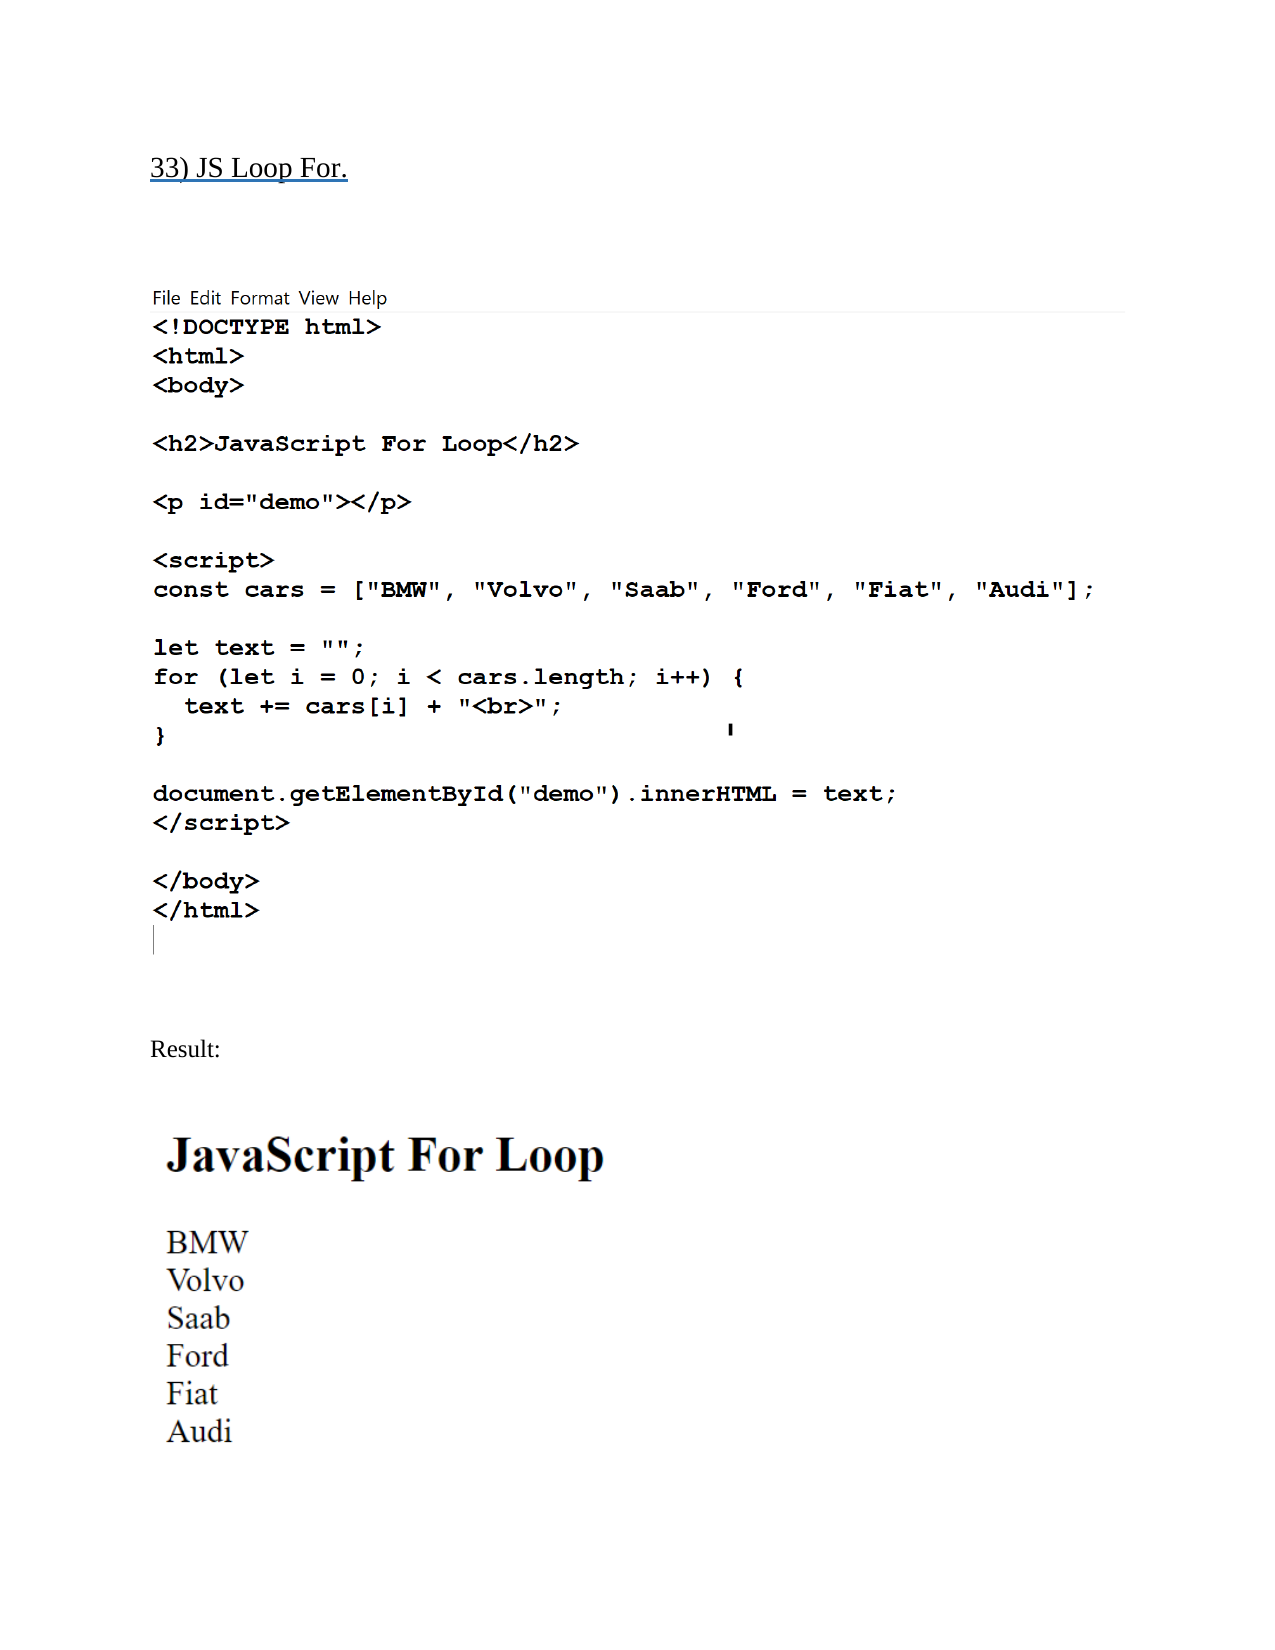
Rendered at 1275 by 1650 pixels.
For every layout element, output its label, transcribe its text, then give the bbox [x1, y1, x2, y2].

picture [150, 1113, 1125, 1474]
picture [150, 281, 1125, 968]
subtitle 33) JS Loop For. [150, 150, 1125, 183]
text Result: [150, 1034, 1125, 1094]
